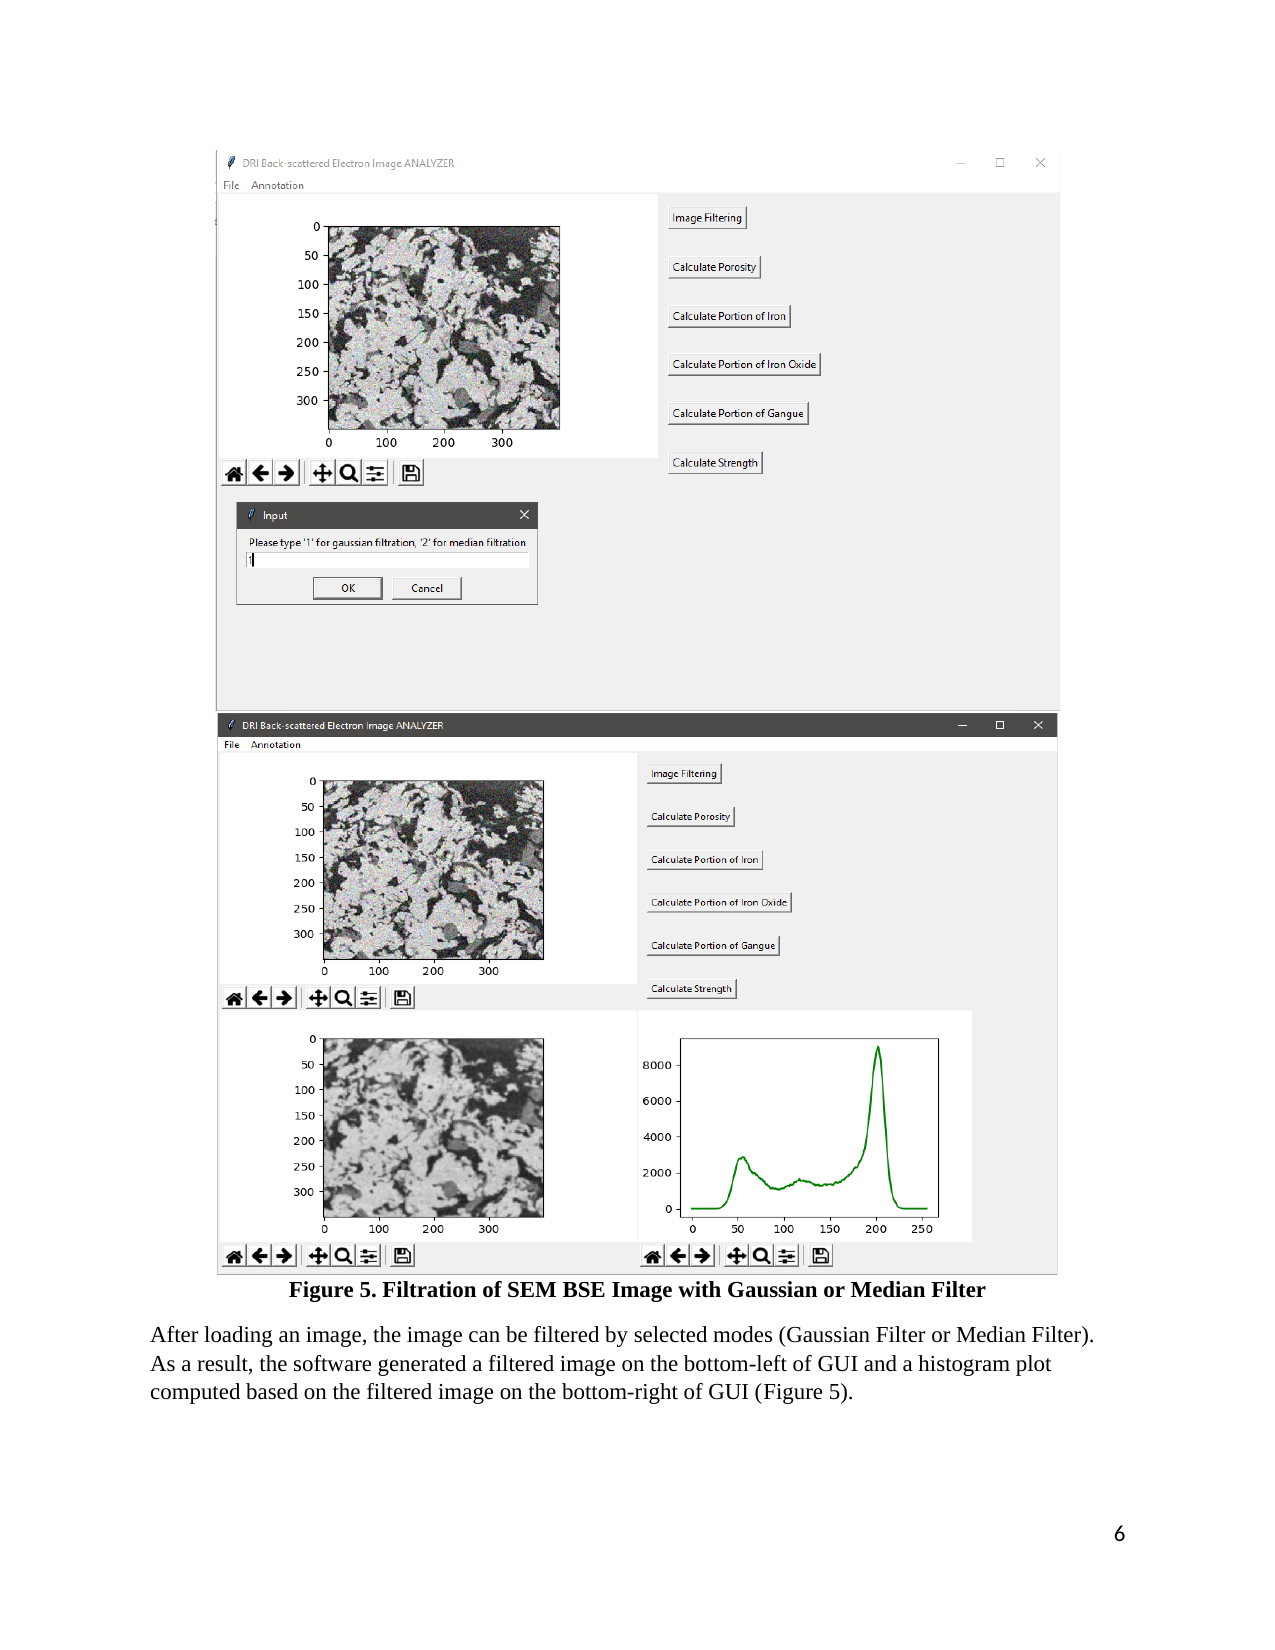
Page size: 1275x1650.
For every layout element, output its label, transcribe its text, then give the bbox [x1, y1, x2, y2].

picture [215, 150, 1060, 711]
text Figure 5. Filtration of SEM BSE Image with Gaussian or Median Filter [150, 1276, 1125, 1303]
picture [217, 713, 1058, 1275]
text After loading an image, the image can be filtered by selected modes (Gaussian Filter or Median Filter). As a result, the software generated a filtered image on the bottom-left of GUI and a histogram plot computed based on the filtered image on the bottom-right of GUI (Figure 5). [150, 1321, 1125, 1405]
